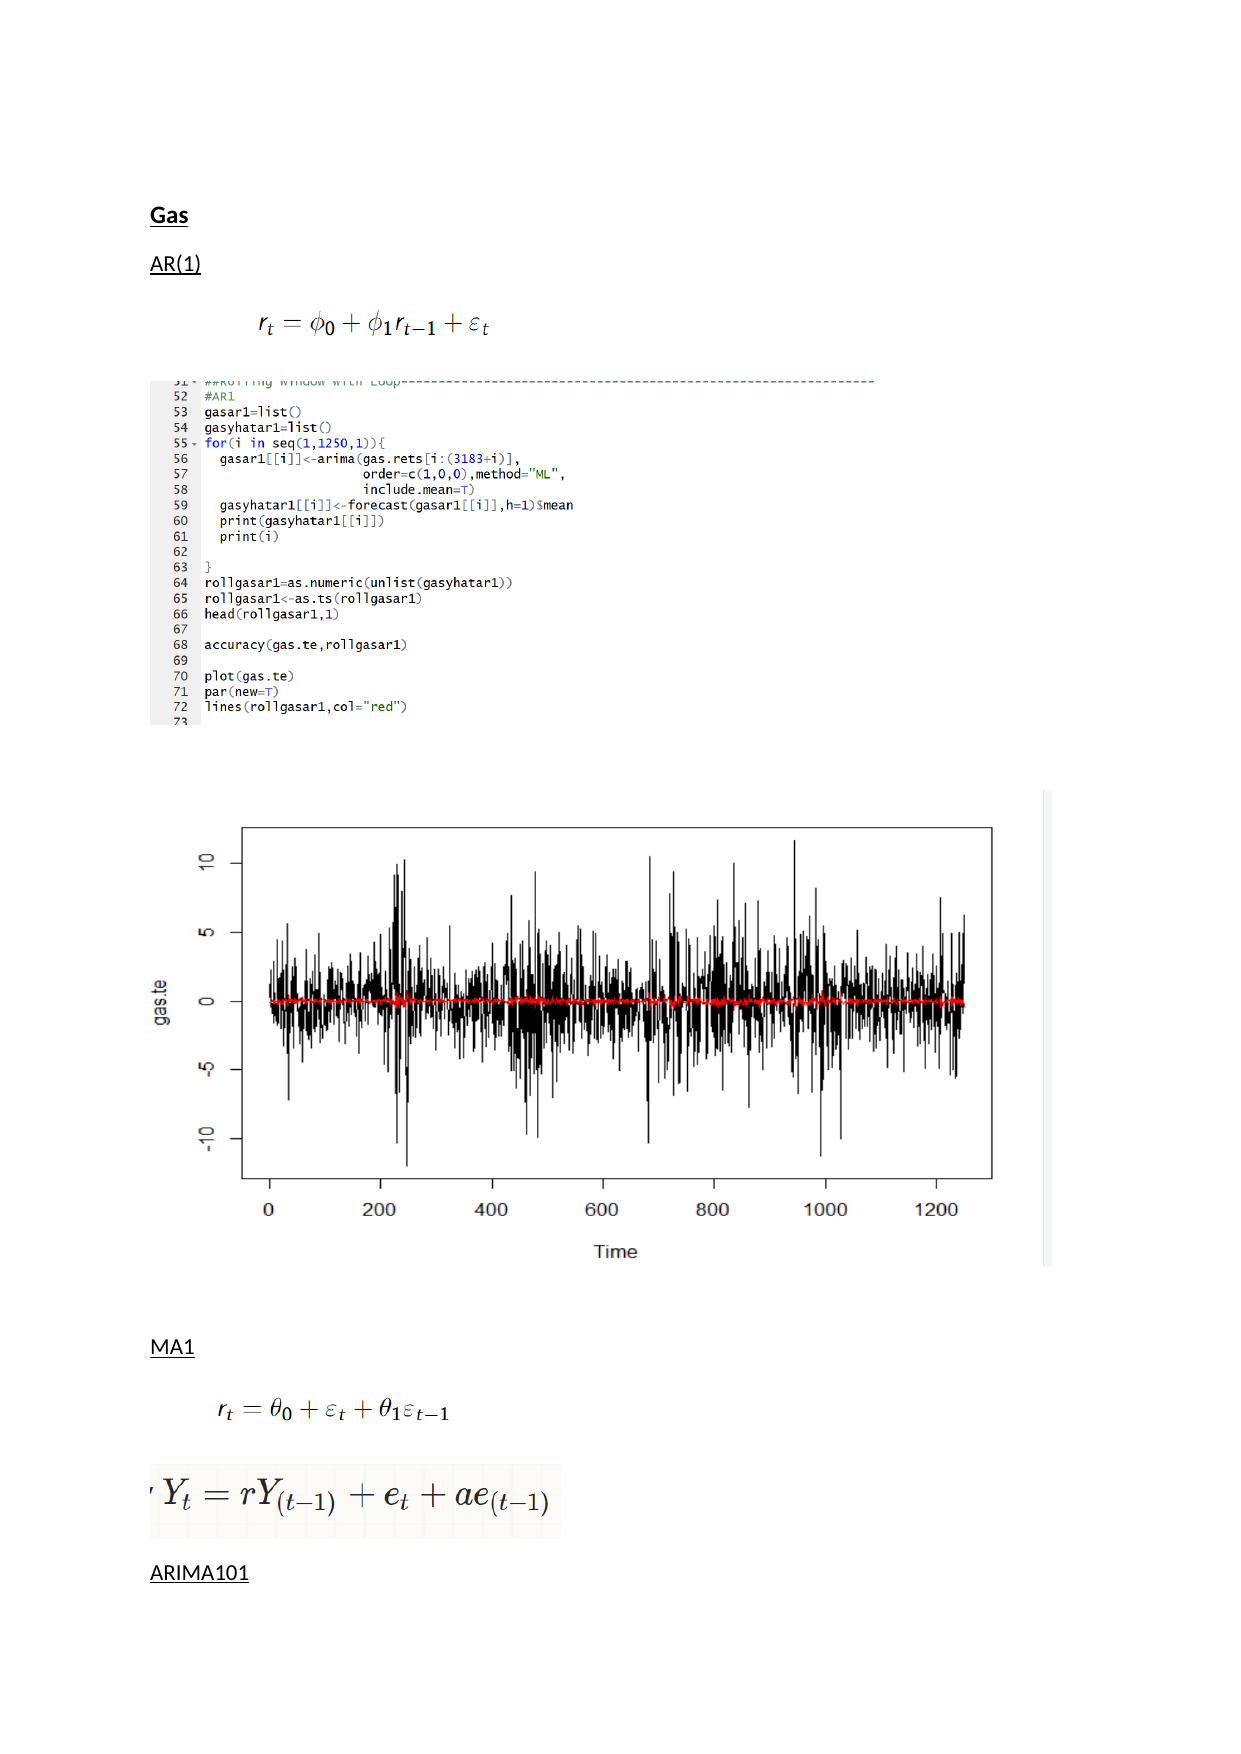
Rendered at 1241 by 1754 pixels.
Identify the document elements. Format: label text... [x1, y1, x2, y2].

picture [150, 1379, 529, 1433]
text MA1 [150, 1332, 1090, 1360]
picture [150, 295, 643, 359]
picture [150, 790, 1053, 1267]
text AR(1) [150, 249, 1090, 277]
picture [150, 1464, 562, 1539]
text Gas [150, 199, 1090, 230]
text ARIMA101 [150, 1417, 1090, 1586]
picture [150, 381, 1091, 725]
